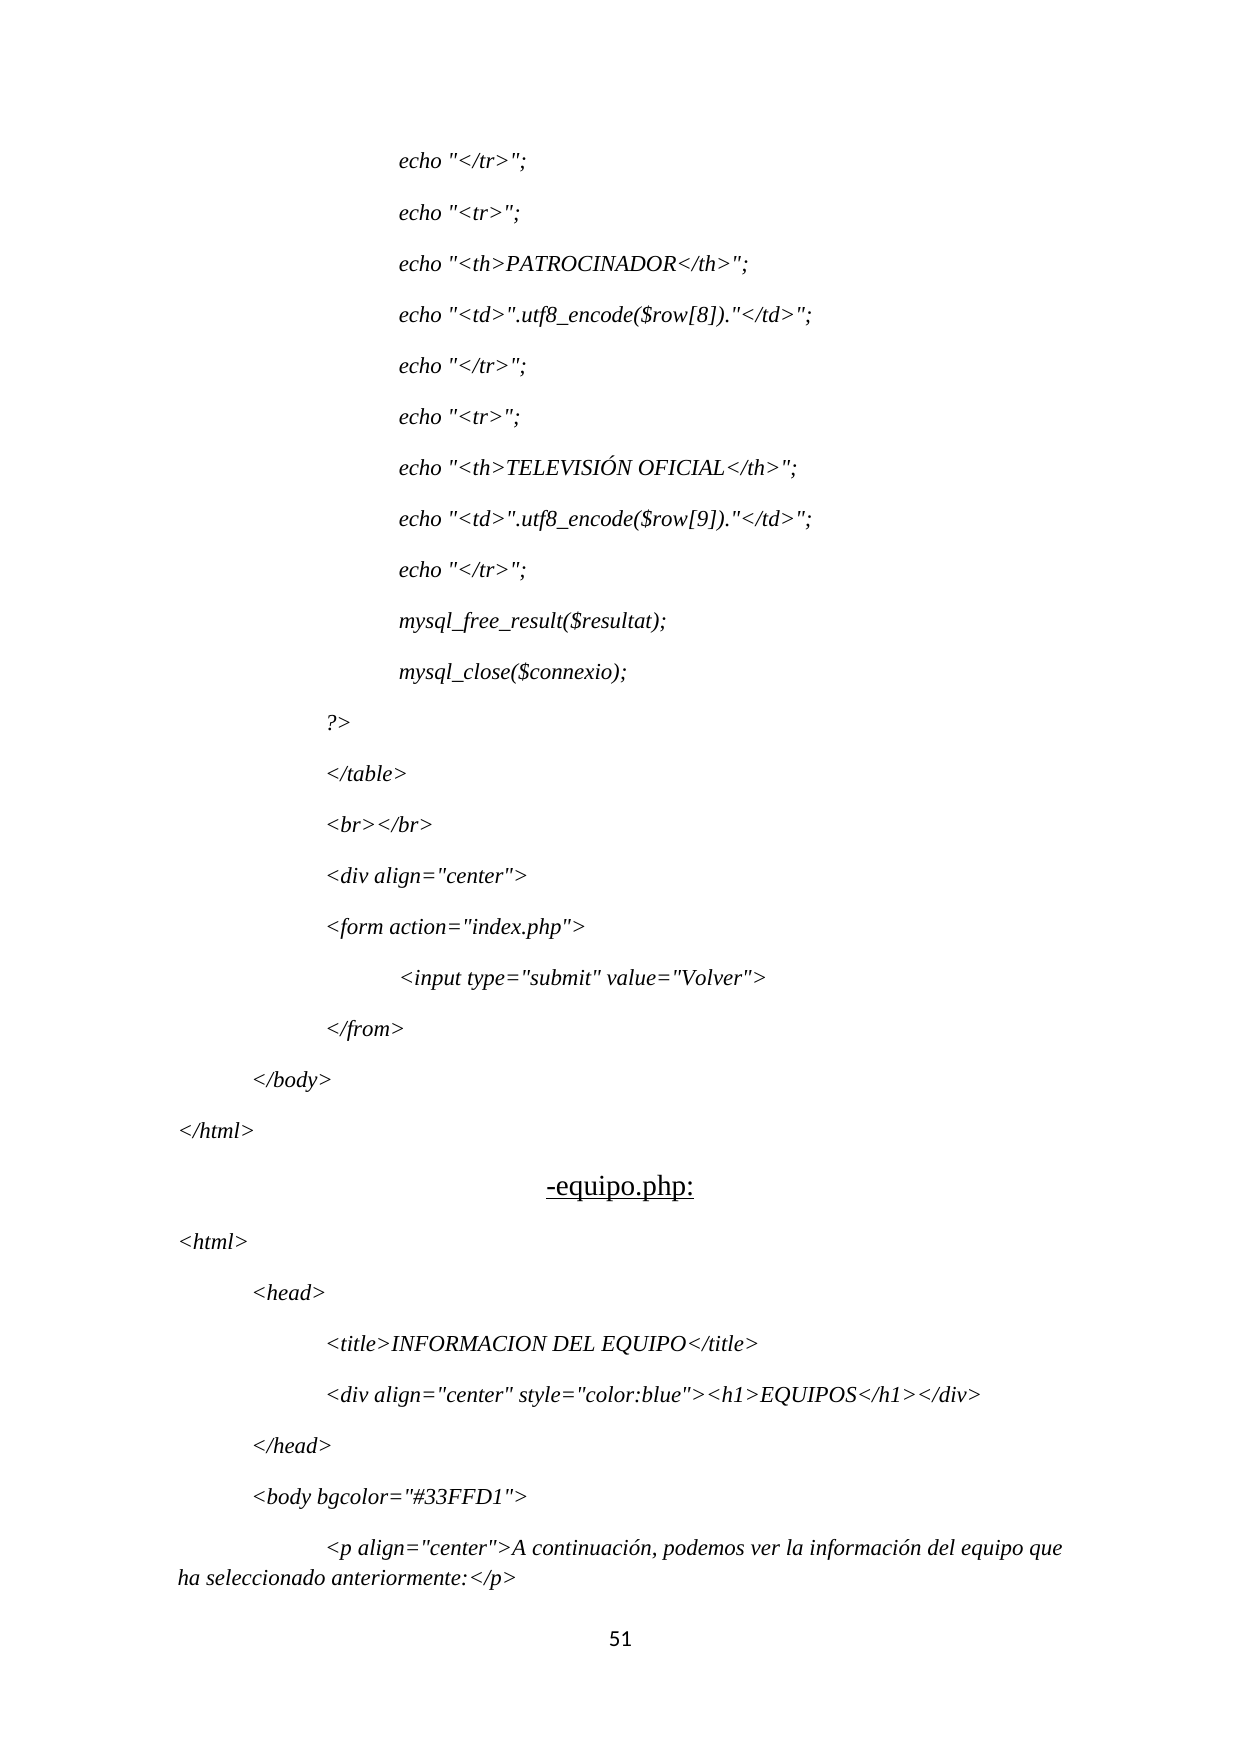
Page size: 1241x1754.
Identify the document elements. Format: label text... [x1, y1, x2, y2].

text <head> [177, 1279, 1063, 1305]
text </table> [177, 760, 1063, 786]
text </html> [177, 1117, 1063, 1144]
text echo "</tr>"; [177, 352, 1063, 378]
text <title>INFORMACION DEL EQUIPO</title> [177, 1330, 1063, 1356]
text <html> [177, 1228, 1063, 1254]
text echo "</tr>"; [177, 556, 1063, 582]
text <form action="index.php"> [177, 913, 1063, 939]
text <br></br> [177, 811, 1063, 837]
text mysql_free_result($resultat); [177, 607, 1063, 633]
text echo "</tr>"; [177, 148, 1063, 174]
text echo "<th>PATROCINADOR</th>"; [177, 250, 1063, 276]
text echo "<tr>"; [177, 199, 1063, 225]
text echo "<td>".utf8_encode($row[8])."</td>"; [177, 301, 1063, 327]
text <input type="submit" value="Volver"> [177, 964, 1063, 991]
text ?> [177, 709, 1063, 735]
text mysql_close($connexio); [177, 658, 1063, 684]
text -equipo.php: [177, 1168, 1063, 1202]
text </from> [177, 1015, 1063, 1042]
text <body bgcolor="#33FFD1"> [177, 1483, 1063, 1509]
text <p align="center">A continuación, podemos ver la información del equipo que ha seleccionado anteriormente:</p> [177, 1534, 1063, 1591]
text echo "<th>TELEVISIÓN OFICIAL</th>"; [177, 454, 1063, 480]
text <div align="center" style="color:blue"><h1>EQUIPOS</h1></div> [177, 1381, 1063, 1407]
text <div align="center"> [177, 862, 1063, 888]
text echo "<td>".utf8_encode($row[9])."</td>"; [177, 505, 1063, 531]
text echo "<tr>"; [177, 403, 1063, 429]
text </head> [177, 1432, 1063, 1458]
text </body> [177, 1066, 1063, 1093]
